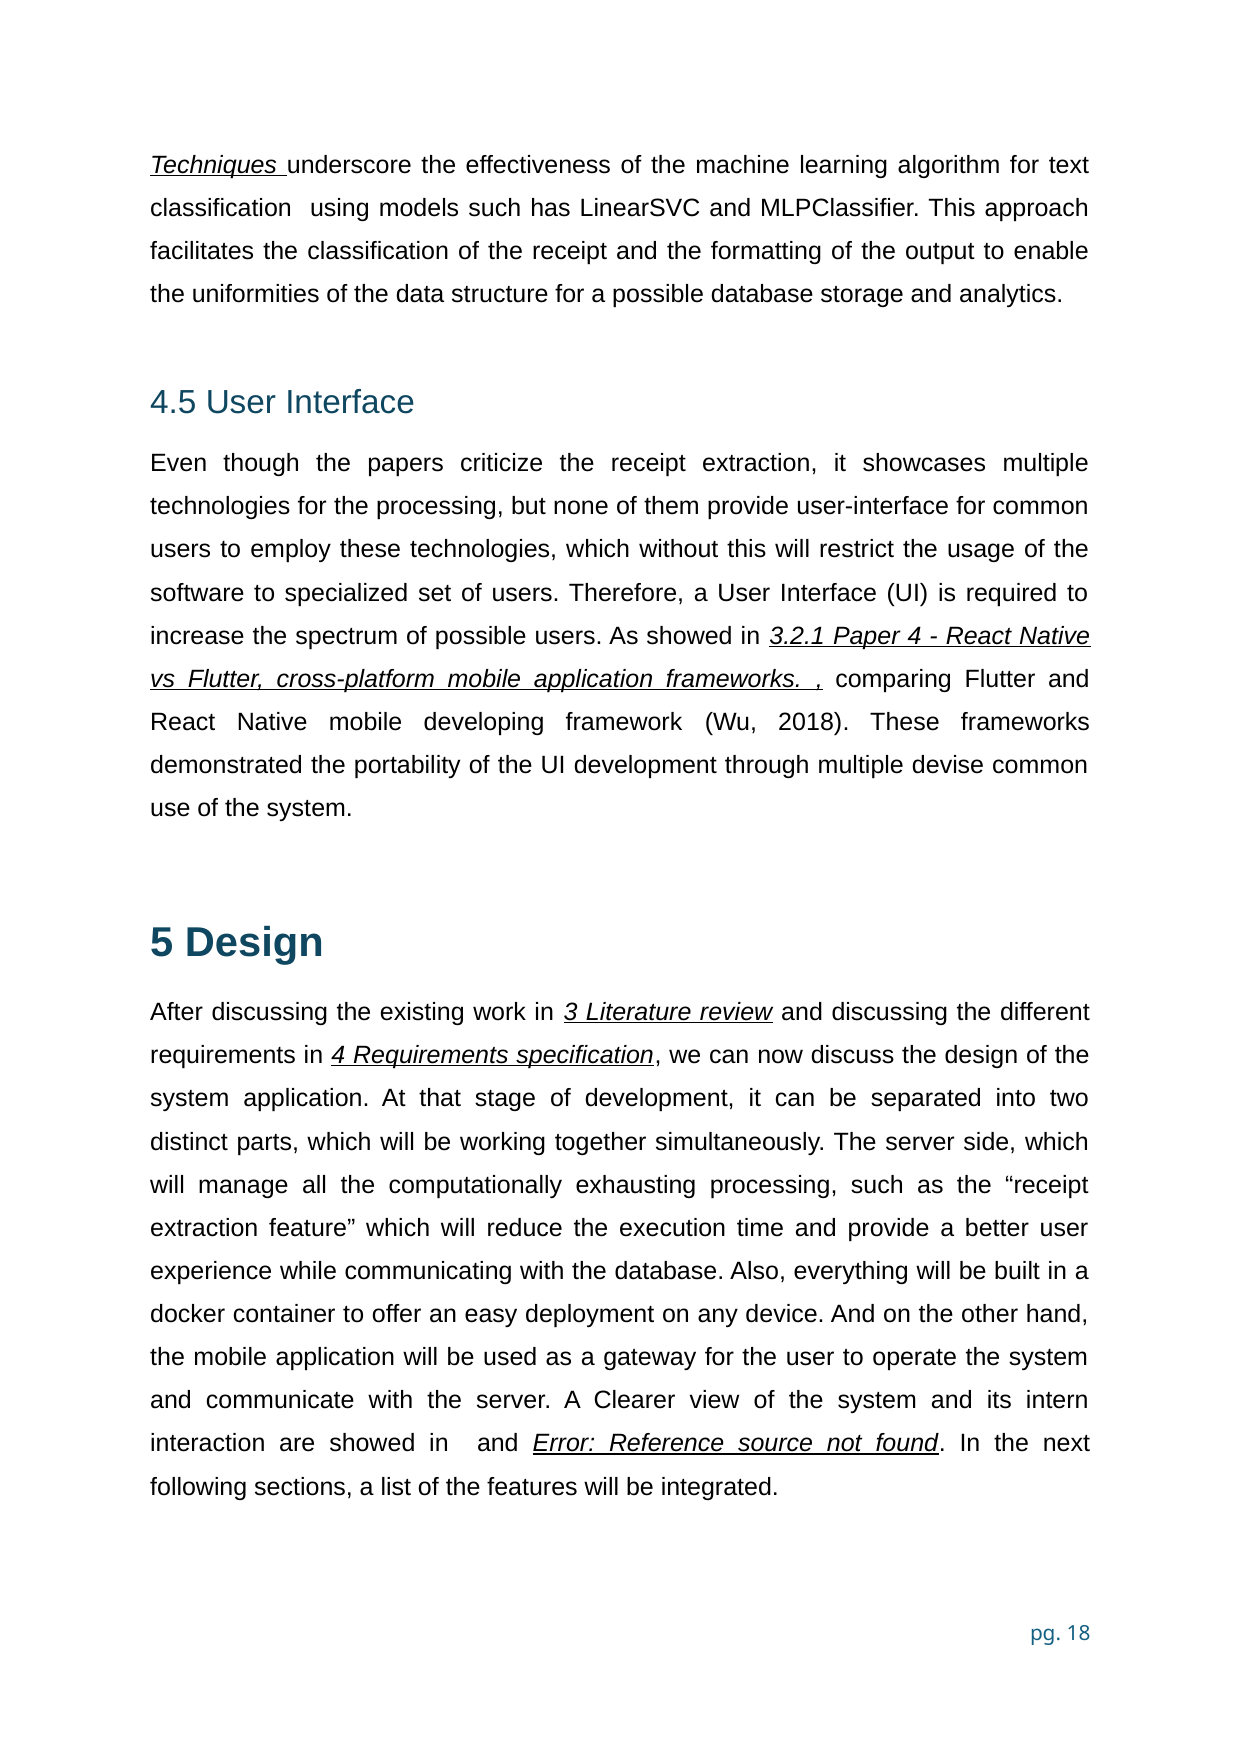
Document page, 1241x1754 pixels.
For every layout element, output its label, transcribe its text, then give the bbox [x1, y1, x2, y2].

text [150, 150, 1090, 308]
subtitle 5 Design [150, 917, 1090, 965]
text Even though the papers criticize the receipt extraction, it showcases multiple technologies for the processing, but none of them provide user-interface for common users to employ these technologies, which without this will restrict the usage of the software to specialized set of users. Therefore, a User Interface (UI) is required to increase the spectrum of possible users. As showed in Paper 4 - React Native vs Flutter, cross-platform mobile application frameworks , comparing Flutter and React Native mobile developing framework (Wu, 2018). These frameworks demonstrated the portability of the UI development through multiple devise common use of the system. [150, 448, 1090, 822]
subtitle 4.5 User Interface [150, 382, 1090, 421]
